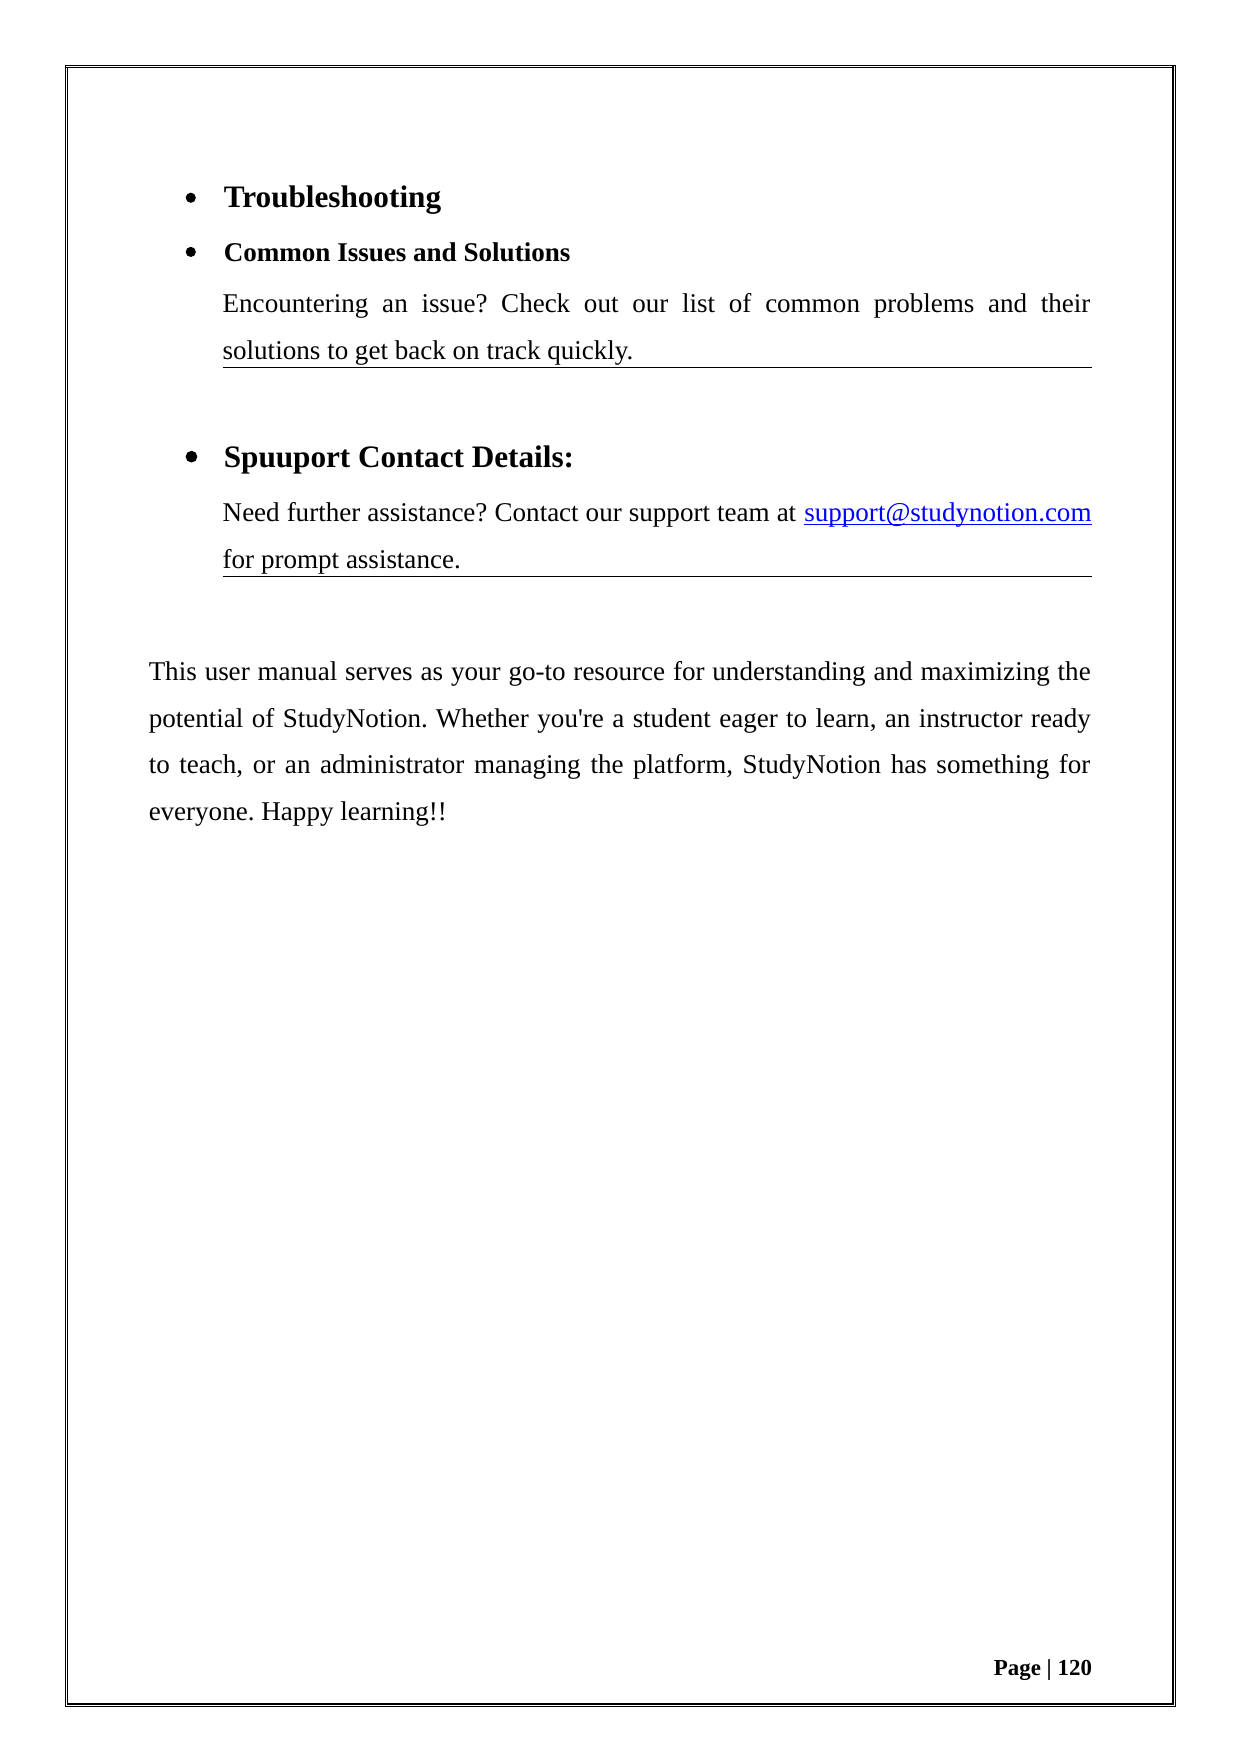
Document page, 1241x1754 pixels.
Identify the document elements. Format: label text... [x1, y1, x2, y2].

subtitle Spuuport Contact Details: [186, 438, 1092, 474]
subtitle Need further assistance? Contact our support team at support@studynotion.com for prompt assistance. [222, 497, 1092, 577]
subtitle Encountering an issue? Check out our list of common problems and their solutions to get back on track quickly. [222, 287, 1092, 368]
subtitle Common Issues and Solutions [186, 236, 1092, 267]
subtitle This user manual serves as your go-to resource for understanding and maximizing the potential of StudyNotion. Whether you're a student eager to learn, an instructor ready to teach, or an administrator managing the platform, StudyNotion has something for everyone. Happy learning!! [148, 655, 1092, 826]
subtitle Troubleshooting [186, 178, 1092, 214]
